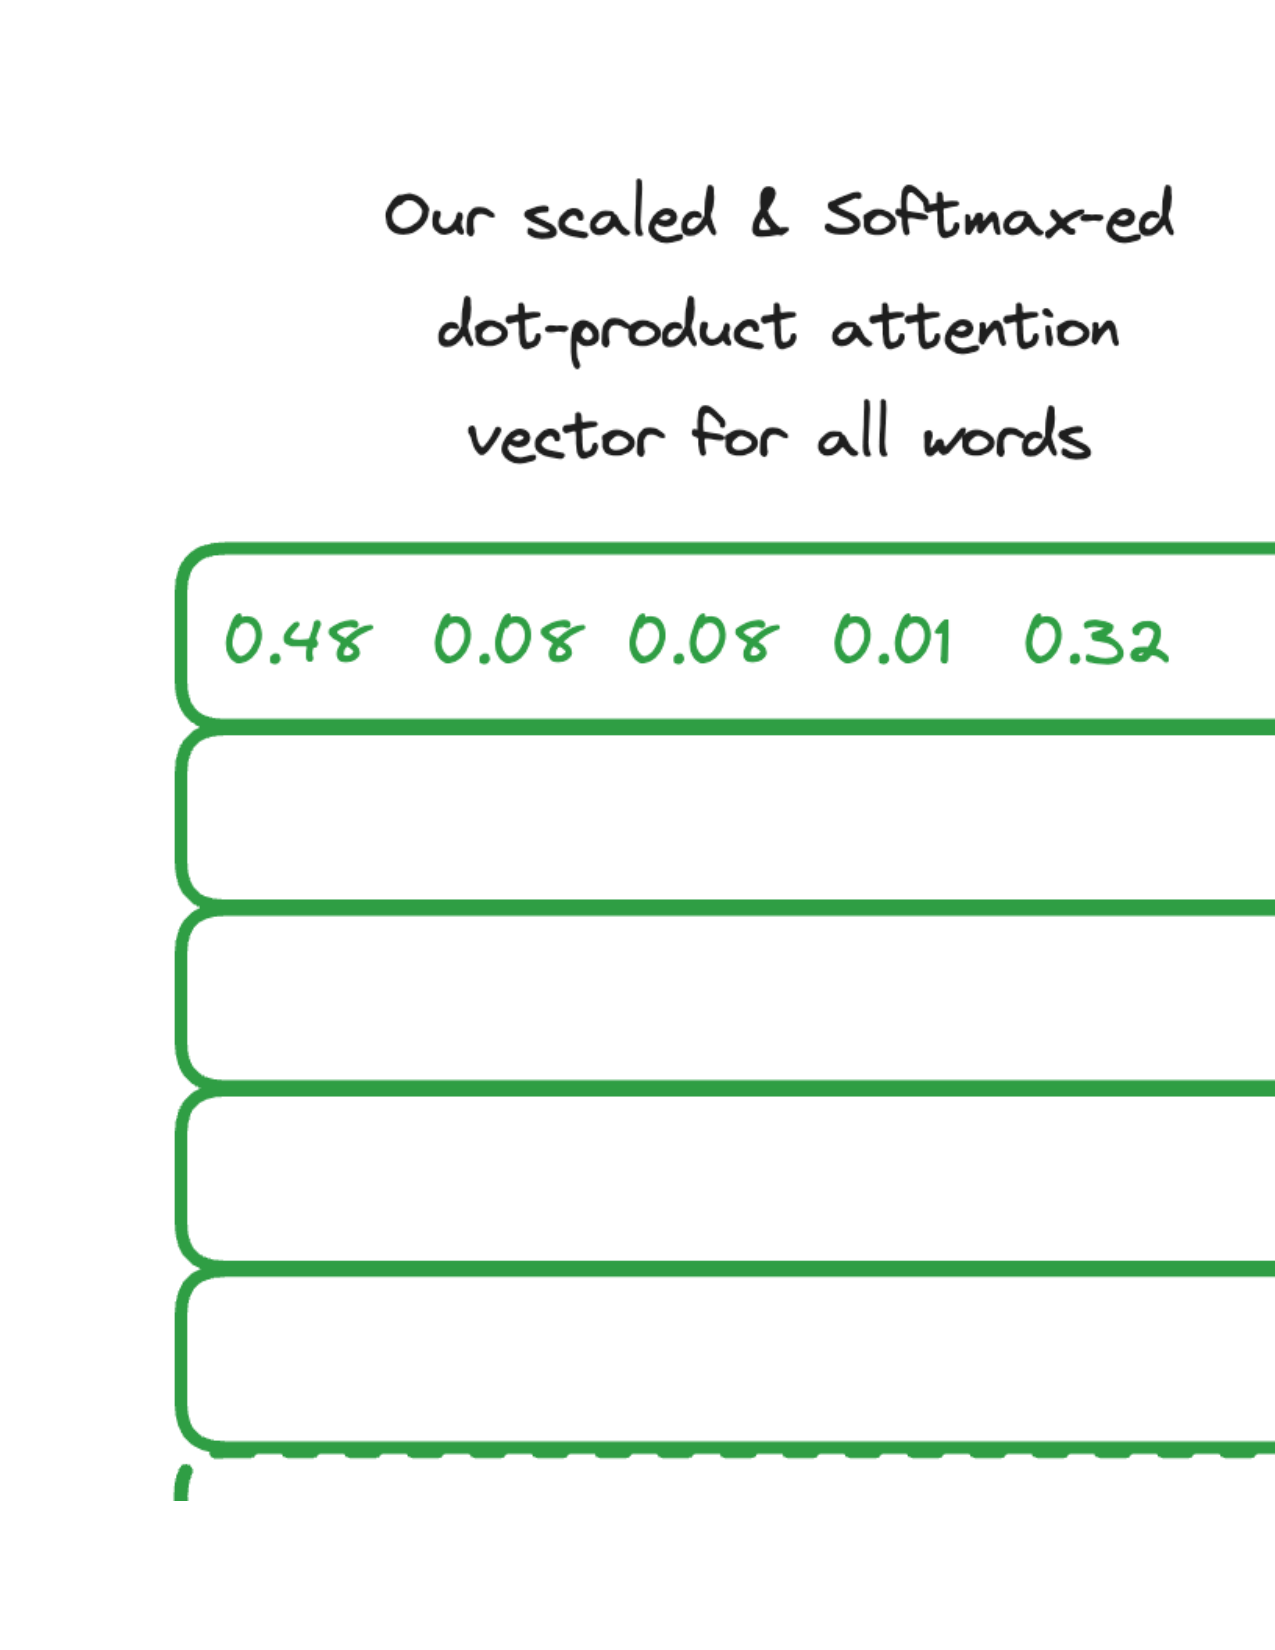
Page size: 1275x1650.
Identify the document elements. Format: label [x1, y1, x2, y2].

picture [150, 150, 1275, 1501]
